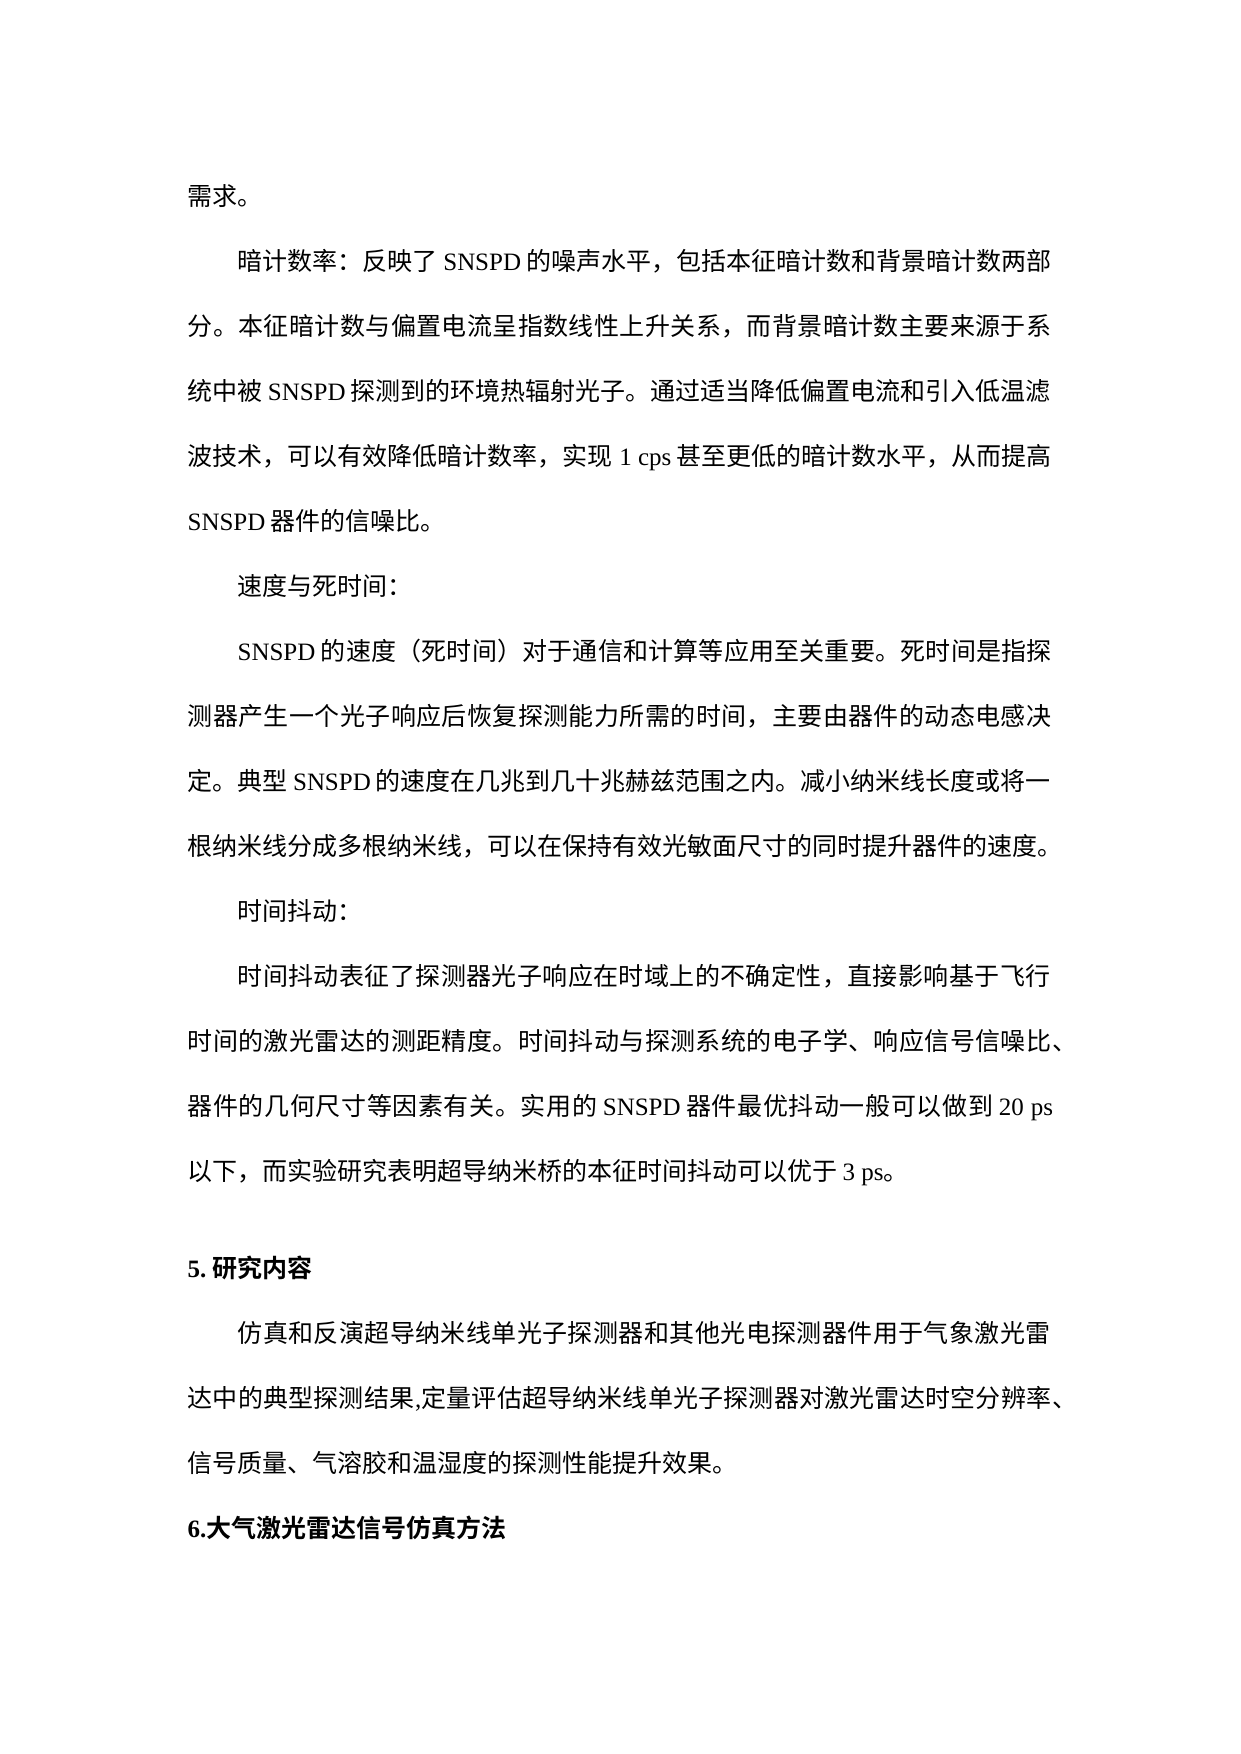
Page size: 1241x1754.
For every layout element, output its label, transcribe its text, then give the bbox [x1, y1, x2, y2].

text 暗计数率：反映了SNSPD的噪声水平，包括本征暗计数和背景暗计数两部分。本征暗计数与偏置电流呈指数线性上升关系，而背景暗计数主要来源于系统中被SNSPD探测到的环境热辐射光子。通过适当降低偏置电流和引入低温滤波技术，可以有效降低暗计数率，实现1 cps甚至更低的暗计数水平，从而提高SNSPD器件的信噪比。 [187, 227, 1053, 552]
text 6.大气激光雷达信号仿真方法 [187, 1494, 1053, 1559]
text 5. 研究内容 [187, 1234, 1053, 1299]
text 时间抖动表征了探测器光子响应在时域上的不确定性，直接影响基于飞行时间的激光雷达的测距精度。时间抖动与探测系统的电子学、响应信号信噪比、器件的几何尺寸等因素有关。实用的SNSPD器件最优抖动一般可以做到20 ps以下，而实验研究表明超导纳米桥的本征时间抖动可以优于3 ps。 [187, 942, 1053, 1202]
text 仿真和反演超导纳米线单光子探测器和其他光电探测器件用于气象激光雷达中的典型探测结果,定量评估超导纳米线单光子探测器对激光雷达时空分辨率、信号质量、气溶胶和温湿度的探测性能提升效果。 [187, 1299, 1053, 1494]
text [187, 162, 1053, 227]
text 速度与死时间： [187, 552, 1053, 617]
text SNSPD的速度（死时间）对于通信和计算等应用至关重要。死时间是指探测器产生一个光子响应后恢复探测能力所需的时间，主要由器件的动态电感决定。典型SNSPD的速度在几兆到几十兆赫兹范围之内。减小纳米线长度或将一根纳米线分成多根纳米线，可以在保持有效光敏面尺寸的同时提升器件的速度。 [187, 617, 1053, 877]
text 时间抖动： [187, 877, 1053, 942]
